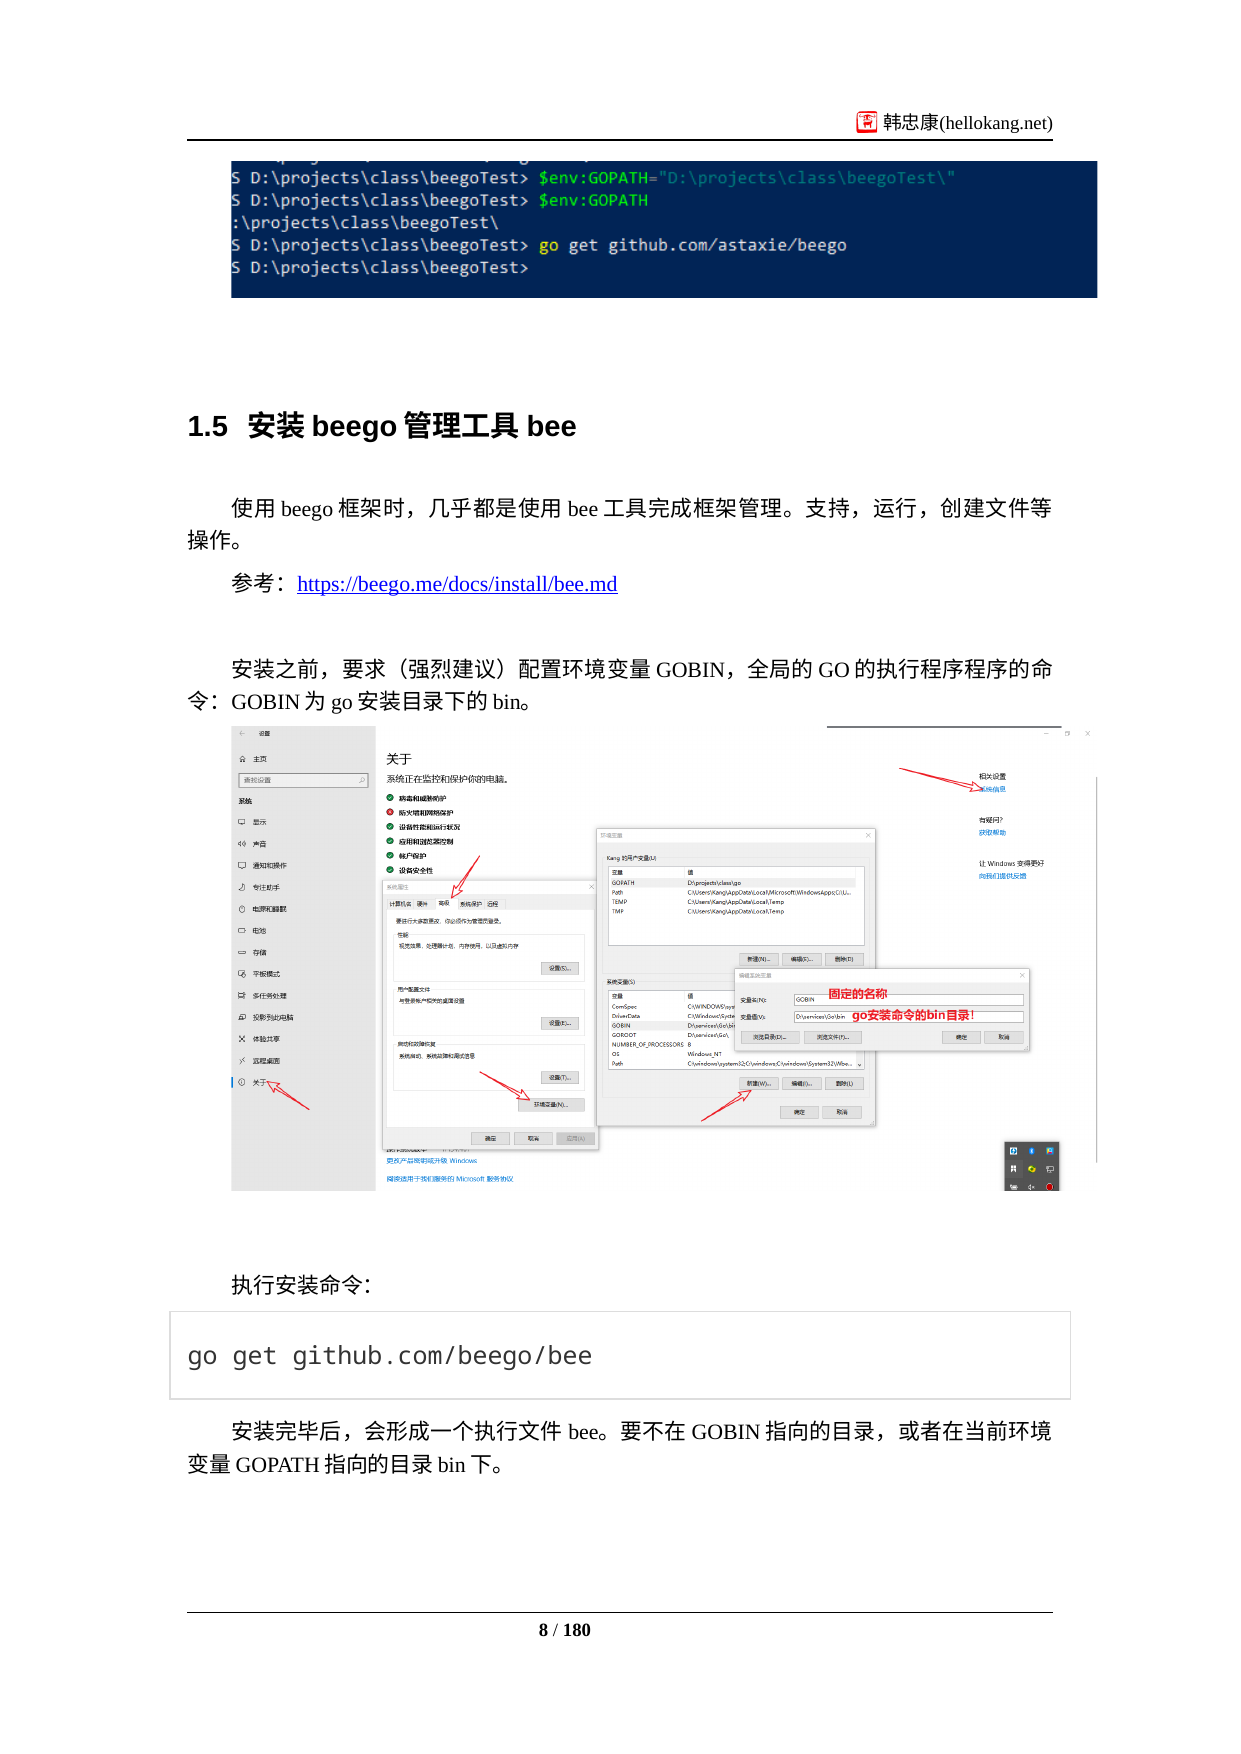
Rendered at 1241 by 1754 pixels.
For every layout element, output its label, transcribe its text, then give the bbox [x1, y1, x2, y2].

picture [856, 111, 878, 133]
text 安装完毕后，会形成一个执行文件bee。要不在GOBIN指向的目录，或者在当前环境变量GOPATH指向的目录bin下。 [187, 1414, 1053, 1479]
text 参考：https://beego.me/docs/install/bee.md [187, 566, 1053, 598]
text 执行安装命令： [187, 1268, 1053, 1300]
subtitle 安装beego管理工具 bee [187, 392, 1053, 457]
text 安装之前，要求（强烈建议）配置环境变量GOBIN，全局的GO的执行程序程序的命令：GOBIN为go安装目录下的bin。 [187, 651, 1053, 716]
text go get github.com/beego/bee [171, 1312, 1070, 1398]
picture [231, 726, 1098, 1191]
picture [231, 161, 1098, 298]
text 使用beego框架时，几乎都是使用bee工具完成框架管理。支持，运行，创建文件等操作。 [187, 490, 1053, 555]
